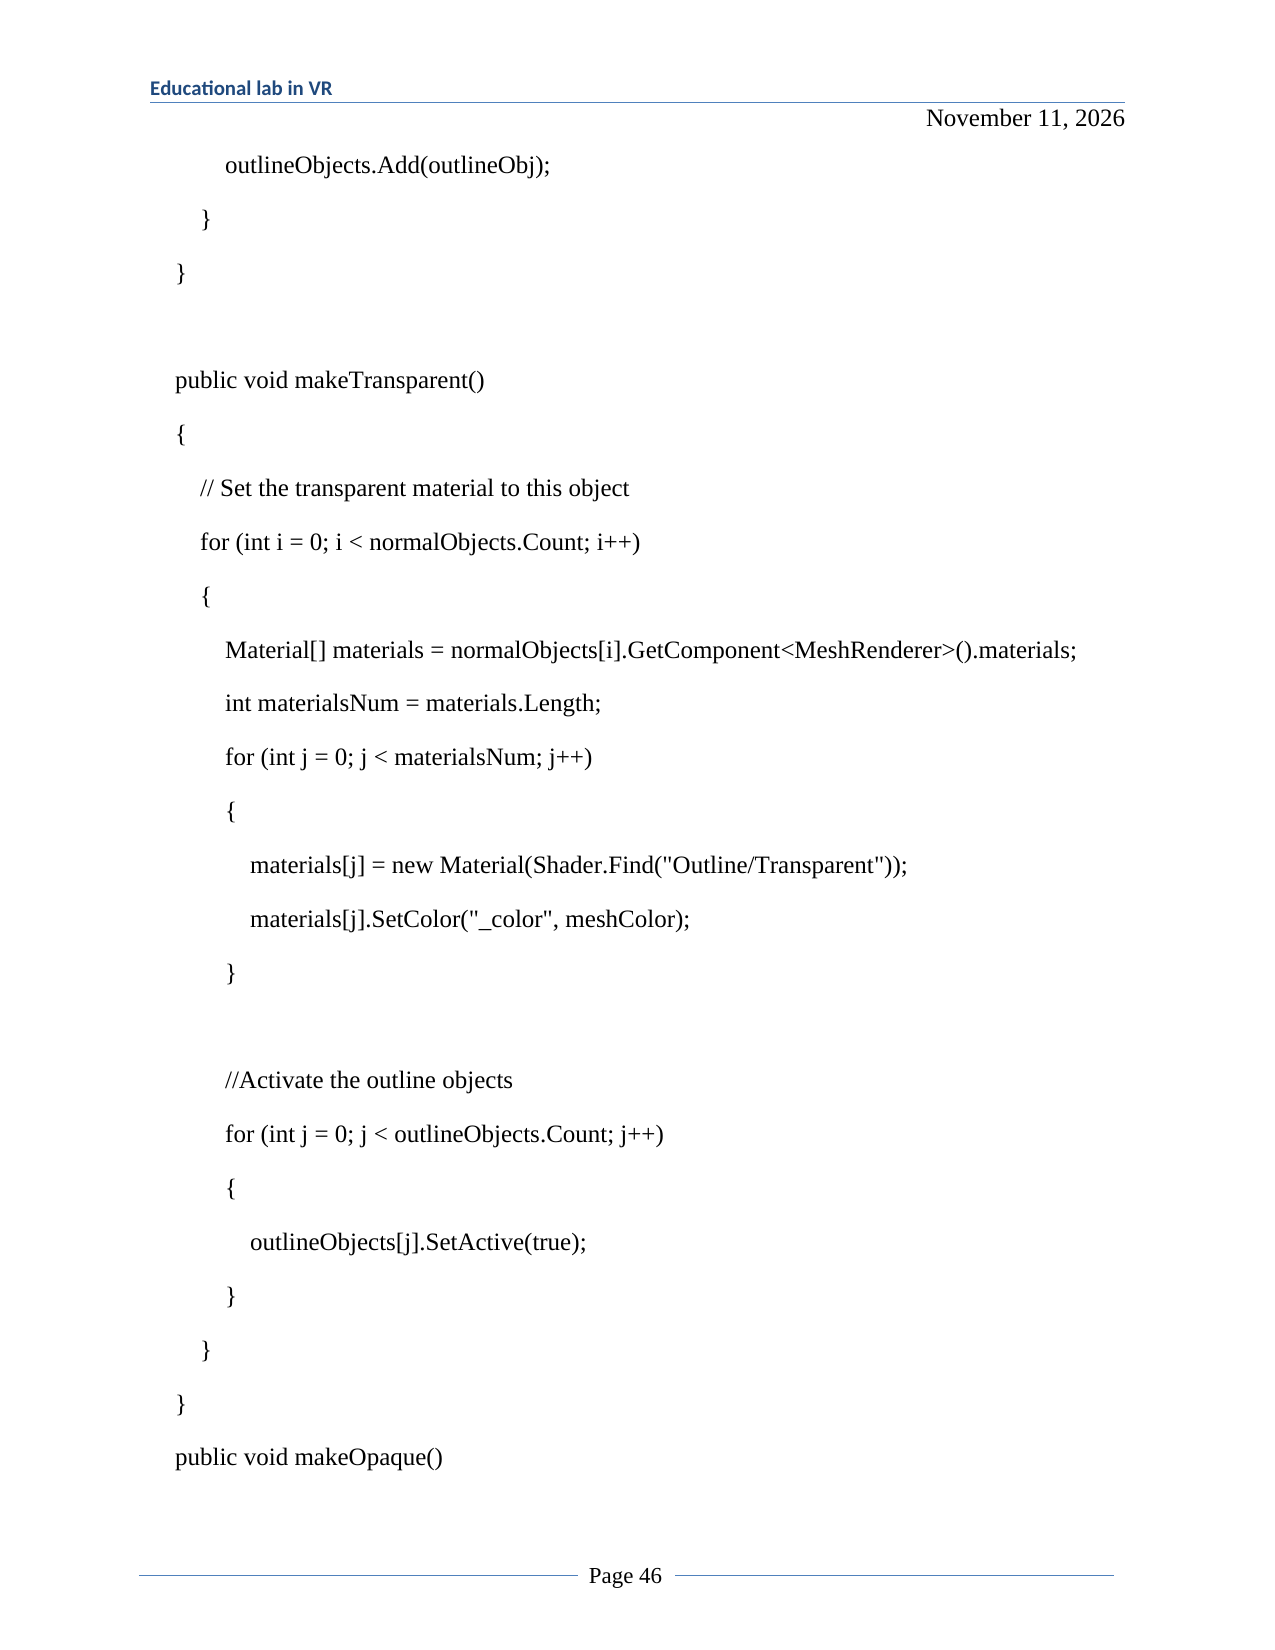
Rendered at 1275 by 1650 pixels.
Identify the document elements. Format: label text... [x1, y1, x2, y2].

text for (int i = 0; i < normalObjects.Count; i++) [150, 527, 1125, 556]
text materials[j].SetColor("_color", meshColor); [150, 904, 1125, 933]
text { [150, 796, 1125, 825]
text int materialsNum = materials.Length; [150, 688, 1125, 717]
text { [150, 581, 1125, 609]
text for (int j = 0; j < outlineObjects.Count; j++) [150, 1119, 1125, 1148]
text } [150, 958, 1125, 987]
text //Activate the outline objects [150, 1066, 1125, 1094]
text } [150, 258, 1125, 286]
text Material[] materials = normalObjects[i].GetComponent<MeshRenderer>().materials; [150, 635, 1125, 663]
text for (int j = 0; j < materialsNum; j++) [150, 742, 1125, 771]
text outlineObjects[j].SetActive(true); [150, 1227, 1125, 1256]
text { [150, 1173, 1125, 1202]
text public void makeTransparent() [150, 365, 1125, 394]
text } [150, 1281, 1125, 1310]
text } [150, 1389, 1125, 1417]
text // Set the transparent material to this object [150, 473, 1125, 502]
text public void makeOpaque() [150, 1442, 1125, 1471]
text } [150, 1335, 1125, 1363]
text materials[j] = new Material(Shader.Find("Outline/Transparent")); [150, 850, 1125, 879]
text { [150, 419, 1125, 448]
text outlineObjects.Add(outlineObj); [150, 150, 1125, 179]
text } [150, 204, 1125, 233]
